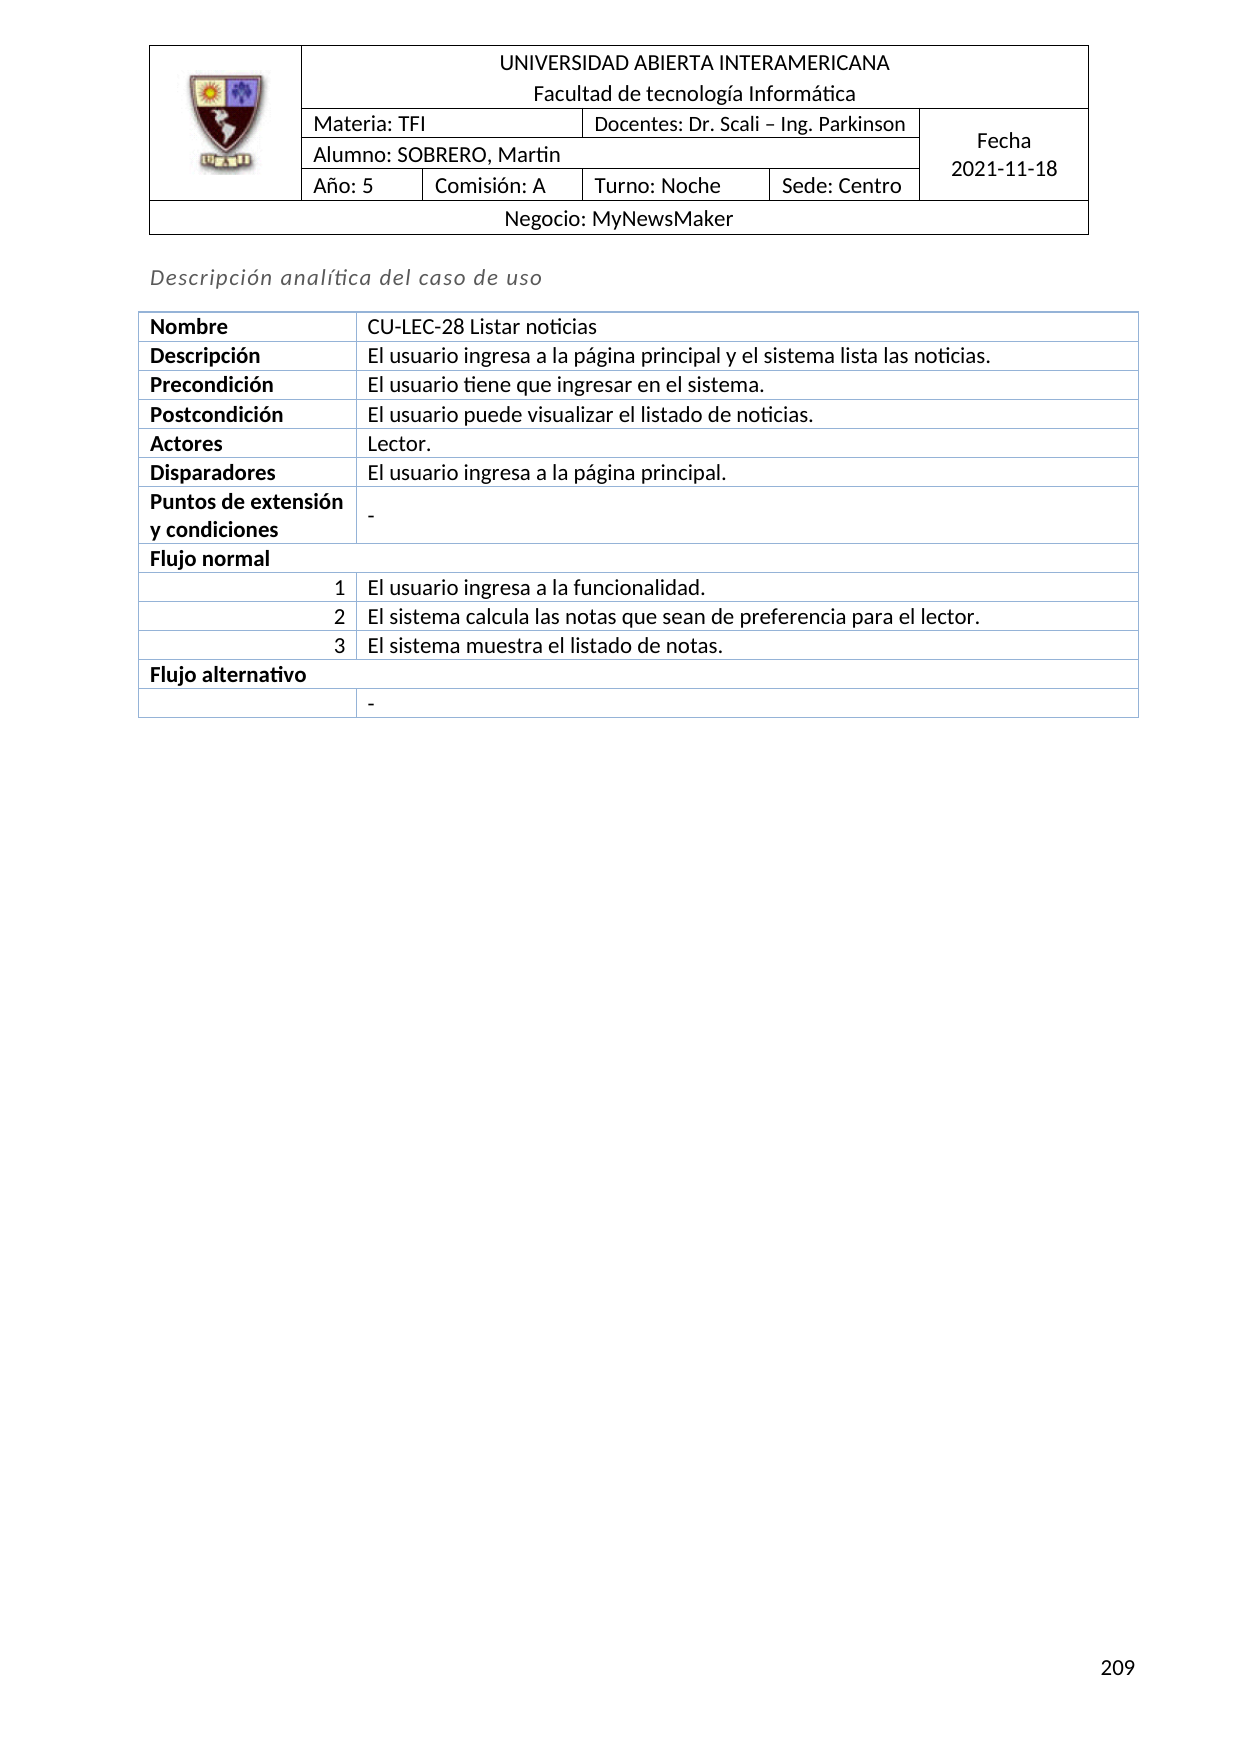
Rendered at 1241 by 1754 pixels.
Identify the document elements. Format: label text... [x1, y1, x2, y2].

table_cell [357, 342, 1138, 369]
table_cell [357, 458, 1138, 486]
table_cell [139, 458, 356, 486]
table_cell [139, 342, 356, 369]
subtitle Descripción analítica del caso de uso [150, 263, 1135, 291]
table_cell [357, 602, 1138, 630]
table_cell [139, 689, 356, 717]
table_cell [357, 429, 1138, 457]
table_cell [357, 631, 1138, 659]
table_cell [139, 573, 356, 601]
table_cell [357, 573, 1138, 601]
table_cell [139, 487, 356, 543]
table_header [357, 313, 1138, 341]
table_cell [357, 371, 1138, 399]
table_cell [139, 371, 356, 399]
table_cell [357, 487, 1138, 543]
picture [175, 67, 276, 180]
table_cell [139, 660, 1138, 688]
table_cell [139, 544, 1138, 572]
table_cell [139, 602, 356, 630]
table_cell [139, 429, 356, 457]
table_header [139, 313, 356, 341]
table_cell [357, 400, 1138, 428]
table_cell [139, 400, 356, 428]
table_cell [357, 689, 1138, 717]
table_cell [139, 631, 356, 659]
